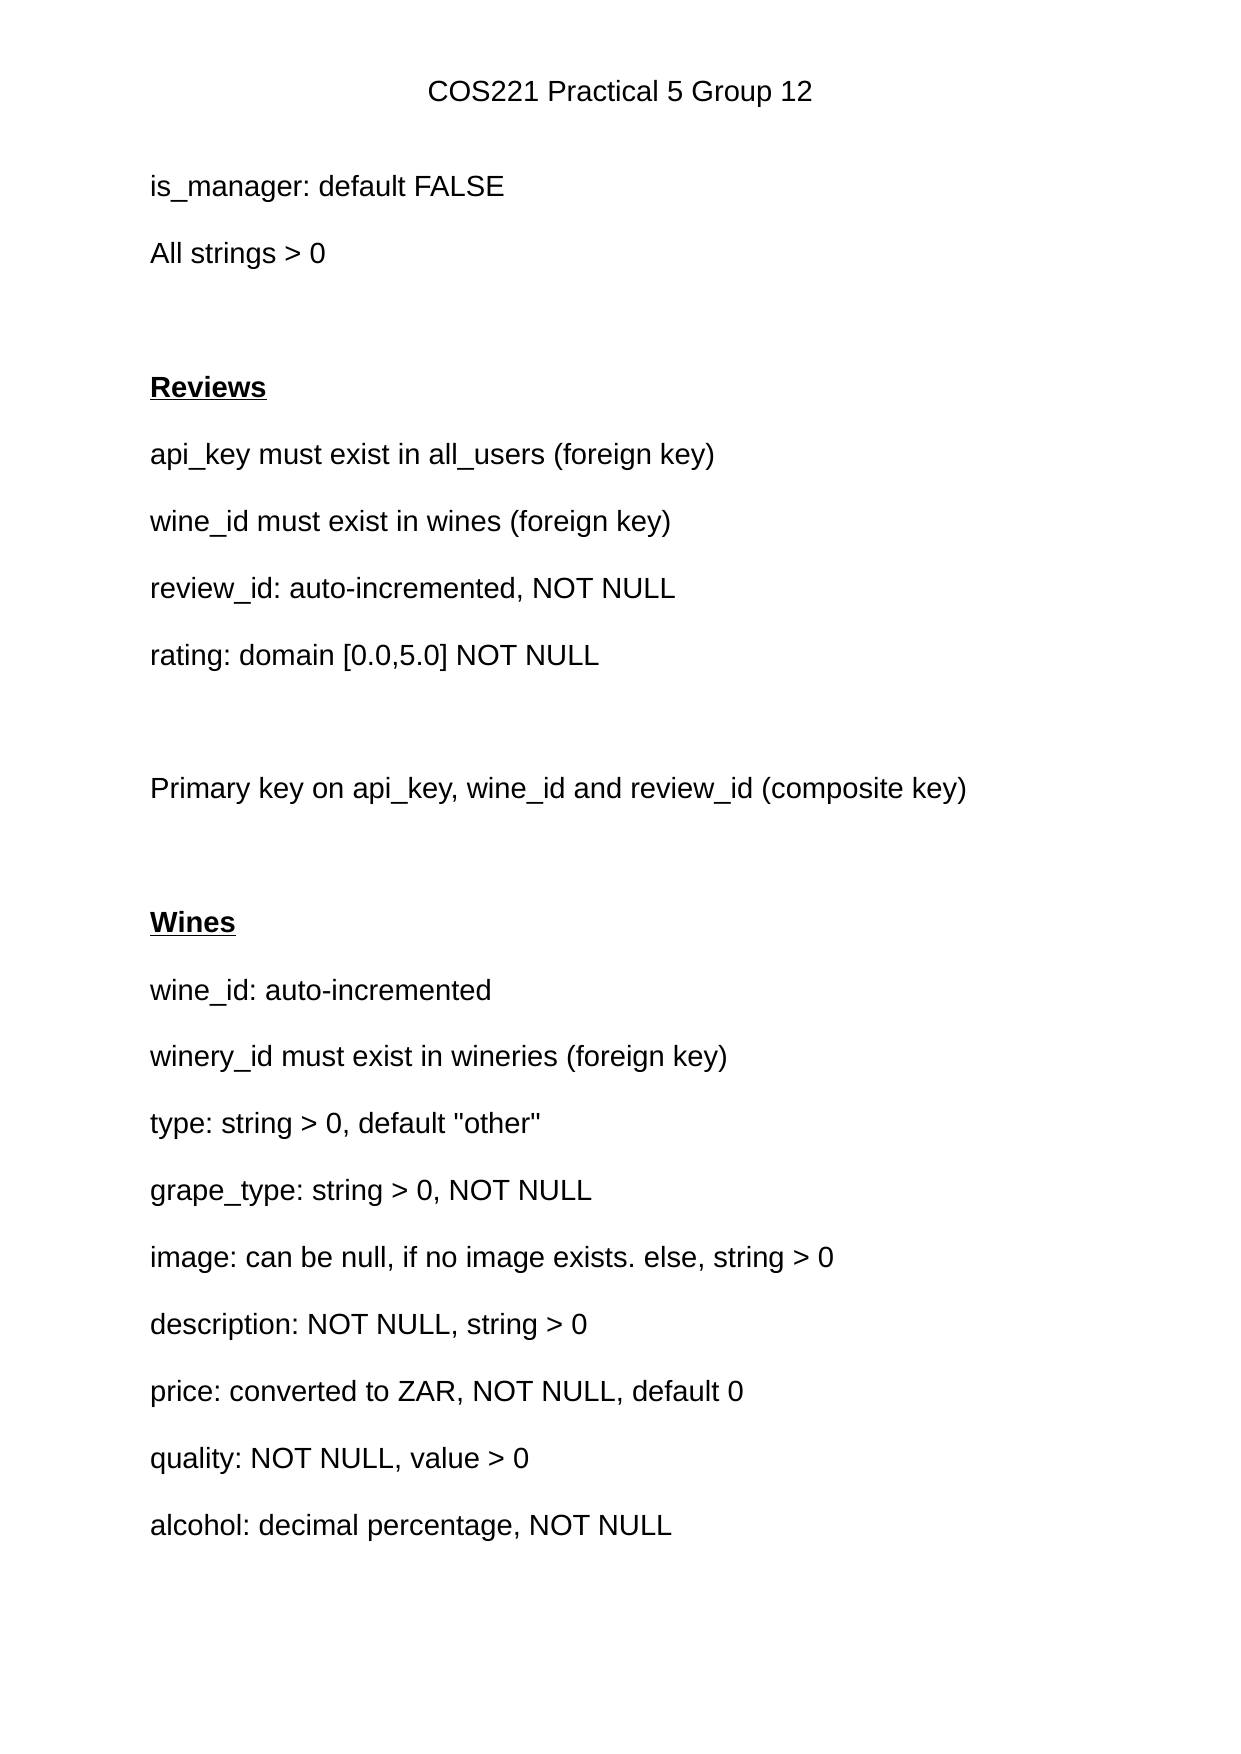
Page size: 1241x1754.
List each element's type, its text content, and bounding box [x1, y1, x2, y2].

text rating: domain [0.0,5.0] NOT NULL [150, 638, 1090, 671]
text type: string > 0, default "other" [150, 1106, 1090, 1140]
text alcohol: decimal percentage, NOT NULL [150, 1508, 1090, 1542]
text description: NOT NULL, string > 0 [150, 1307, 1090, 1341]
text is_manager: default FALSE [150, 169, 1090, 202]
text api_key must exist in all_users (foreign key) [150, 437, 1090, 470]
text Reviews [150, 370, 1090, 403]
text quality: NOT NULL, value > 0 [150, 1441, 1090, 1475]
text image: can be null, if no image exists. else, string > 0 [150, 1240, 1090, 1274]
text winery_id must exist in wineries (foreign key) [150, 1039, 1090, 1073]
text review_id: auto-incremented, NOT NULL [150, 571, 1090, 604]
text All strings > 0 [150, 236, 1090, 269]
text wine_id must exist in wines (foreign key) [150, 504, 1090, 537]
text Wines [150, 906, 1090, 939]
text price: converted to ZAR, NOT NULL, default 0 [150, 1374, 1090, 1408]
text grape_type: string > 0, NOT NULL [150, 1173, 1090, 1207]
text Primary key on api_key, wine_id and review_id (composite key) [150, 772, 1090, 805]
text wine_id: auto-incremented [150, 972, 1090, 1006]
